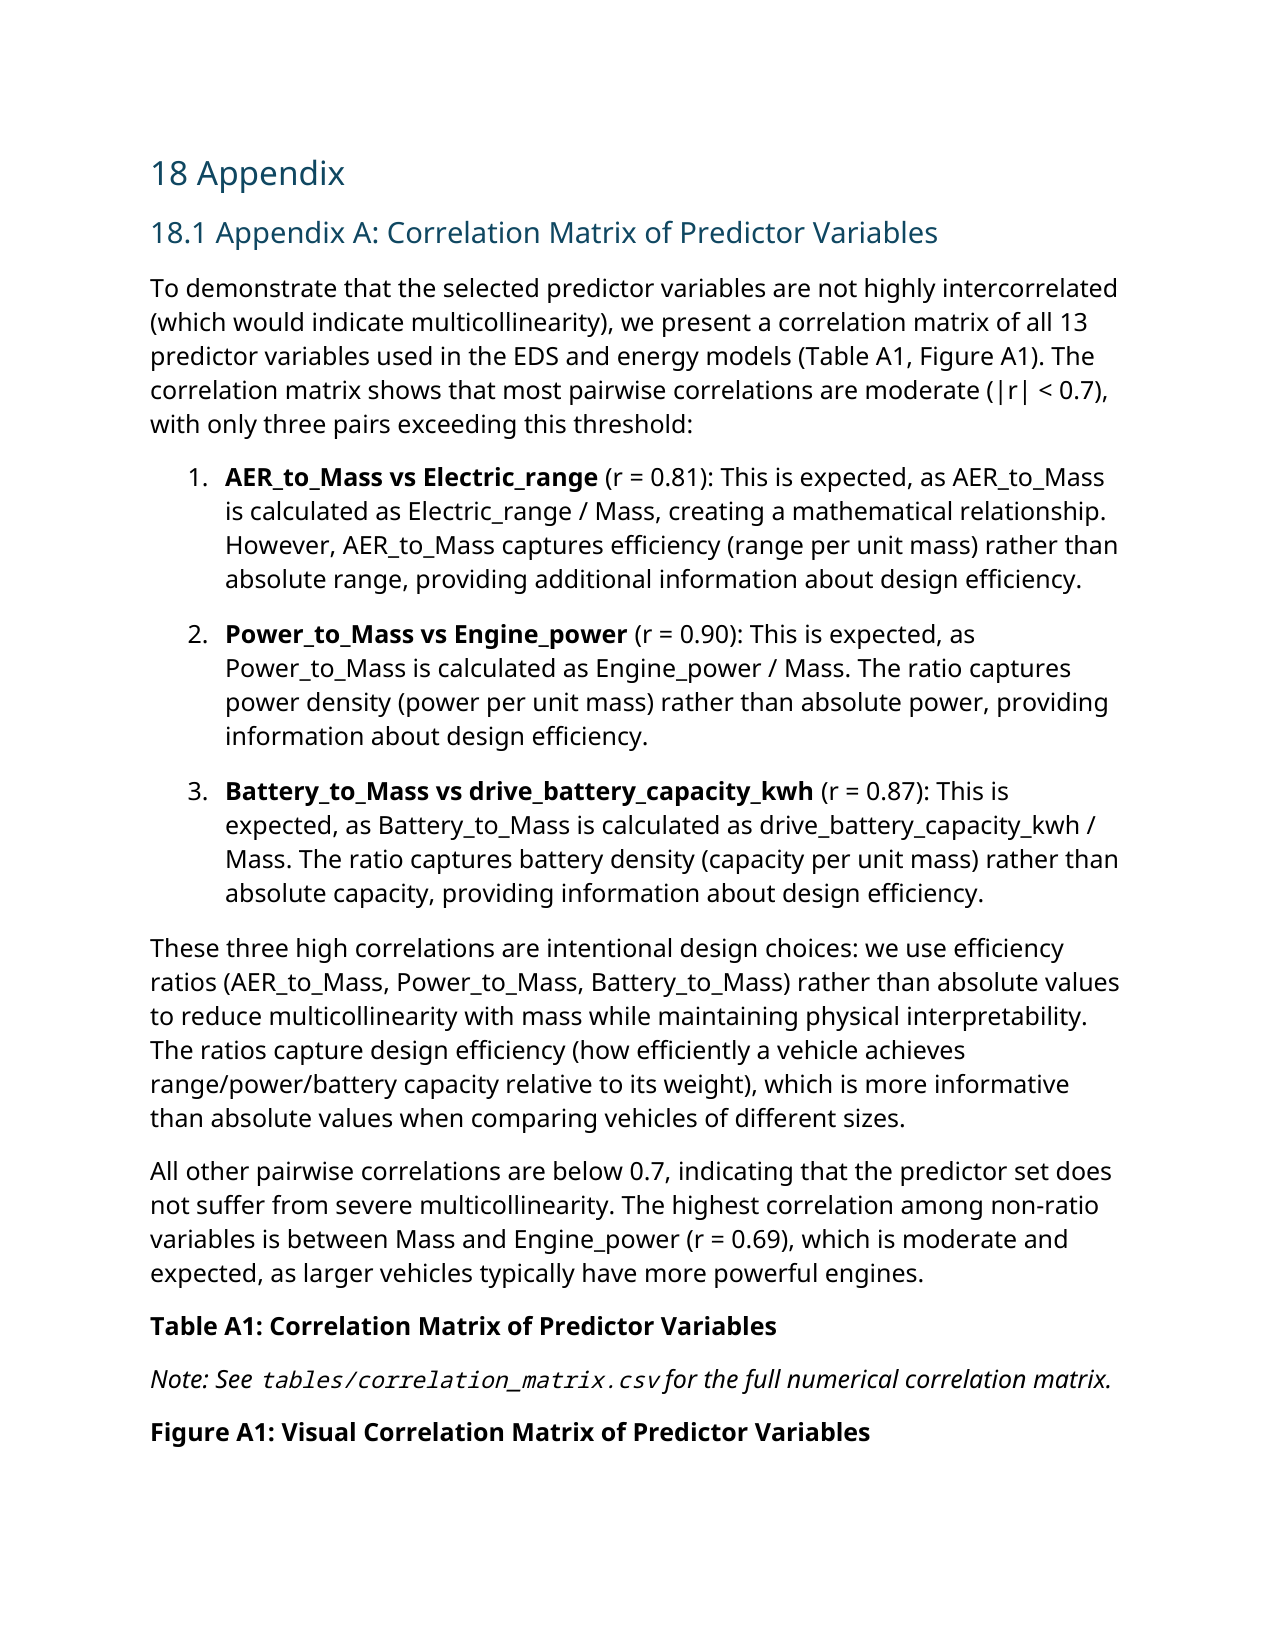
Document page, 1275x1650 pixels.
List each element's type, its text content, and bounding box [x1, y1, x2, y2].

list Battery_to_Mass vs drive_battery_capacity_kwh (r = 0.87): This is expected, as Battery_to_Mass is calculated as drive_battery_capacity_kwh / Mass. The ratio captures battery density (capacity per unit mass) rather than absolute capacity, providing information about design efficiency. [187, 774, 1125, 910]
list Power_to_Mass vs Engine_power (r = 0.90): This is expected, as Power_to_Mass is calculated as Engine_power / Mass. The ratio captures power density (power per unit mass) rather than absolute power, providing information about design efficiency. [187, 617, 1125, 753]
text These three high correlations are intentional design choices: we use efficiency ratios (AER_to_Mass, Power_to_Mass, Battery_to_Mass) rather than absolute values to reduce multicollinearity with mass while maintaining physical interpretability. The ratios capture design efficiency (how efficiently a vehicle achieves range/power/battery capacity relative to its weight), which is more informative than absolute values when comparing vehicles of different sizes. [150, 931, 1125, 1135]
text Note: See tables/correlation_matrix.csv for the full numerical correlation matrix. [150, 1362, 1125, 1396]
subtitle 18.1 Appendix A: Correlation Matrix of Predictor Variables [150, 212, 1125, 252]
text Figure A1: Visual Correlation Matrix of Predictor Variables [150, 1414, 1125, 1449]
list AER_to_Mass vs Electric_range (r = 0.81): This is expected, as AER_to_Mass is calculated as Electric_range / Mass, creating a mathematical relationship. However, AER_to_Mass captures efficiency (range per unit mass) rather than absolute range, providing additional information about design efficiency. [187, 459, 1125, 596]
text Table A1: Correlation Matrix of Predictor Variables [150, 1309, 1125, 1343]
text To demonstrate that the selected predictor variables are not highly intercorrelated (which would indicate multicollinearity), we present a correlation matrix of all 13 predictor variables used in the EDS and energy models (Table A1, Figure A1). The correlation matrix shows that most pairwise correlations are moderate (|r| < 0.7), with only three pairs exceeding this threshold: [150, 271, 1125, 441]
text All other pairwise correlations are below 0.7, indicating that the predictor set does not suffer from severe multicollinearity. The highest correlation among non-ratio variables is between Mass and Engine_power (r = 0.69), which is moderate and expected, as larger vehicles typically have more powerful engines. [150, 1154, 1125, 1290]
subtitle 18 Appendix [150, 150, 1125, 195]
